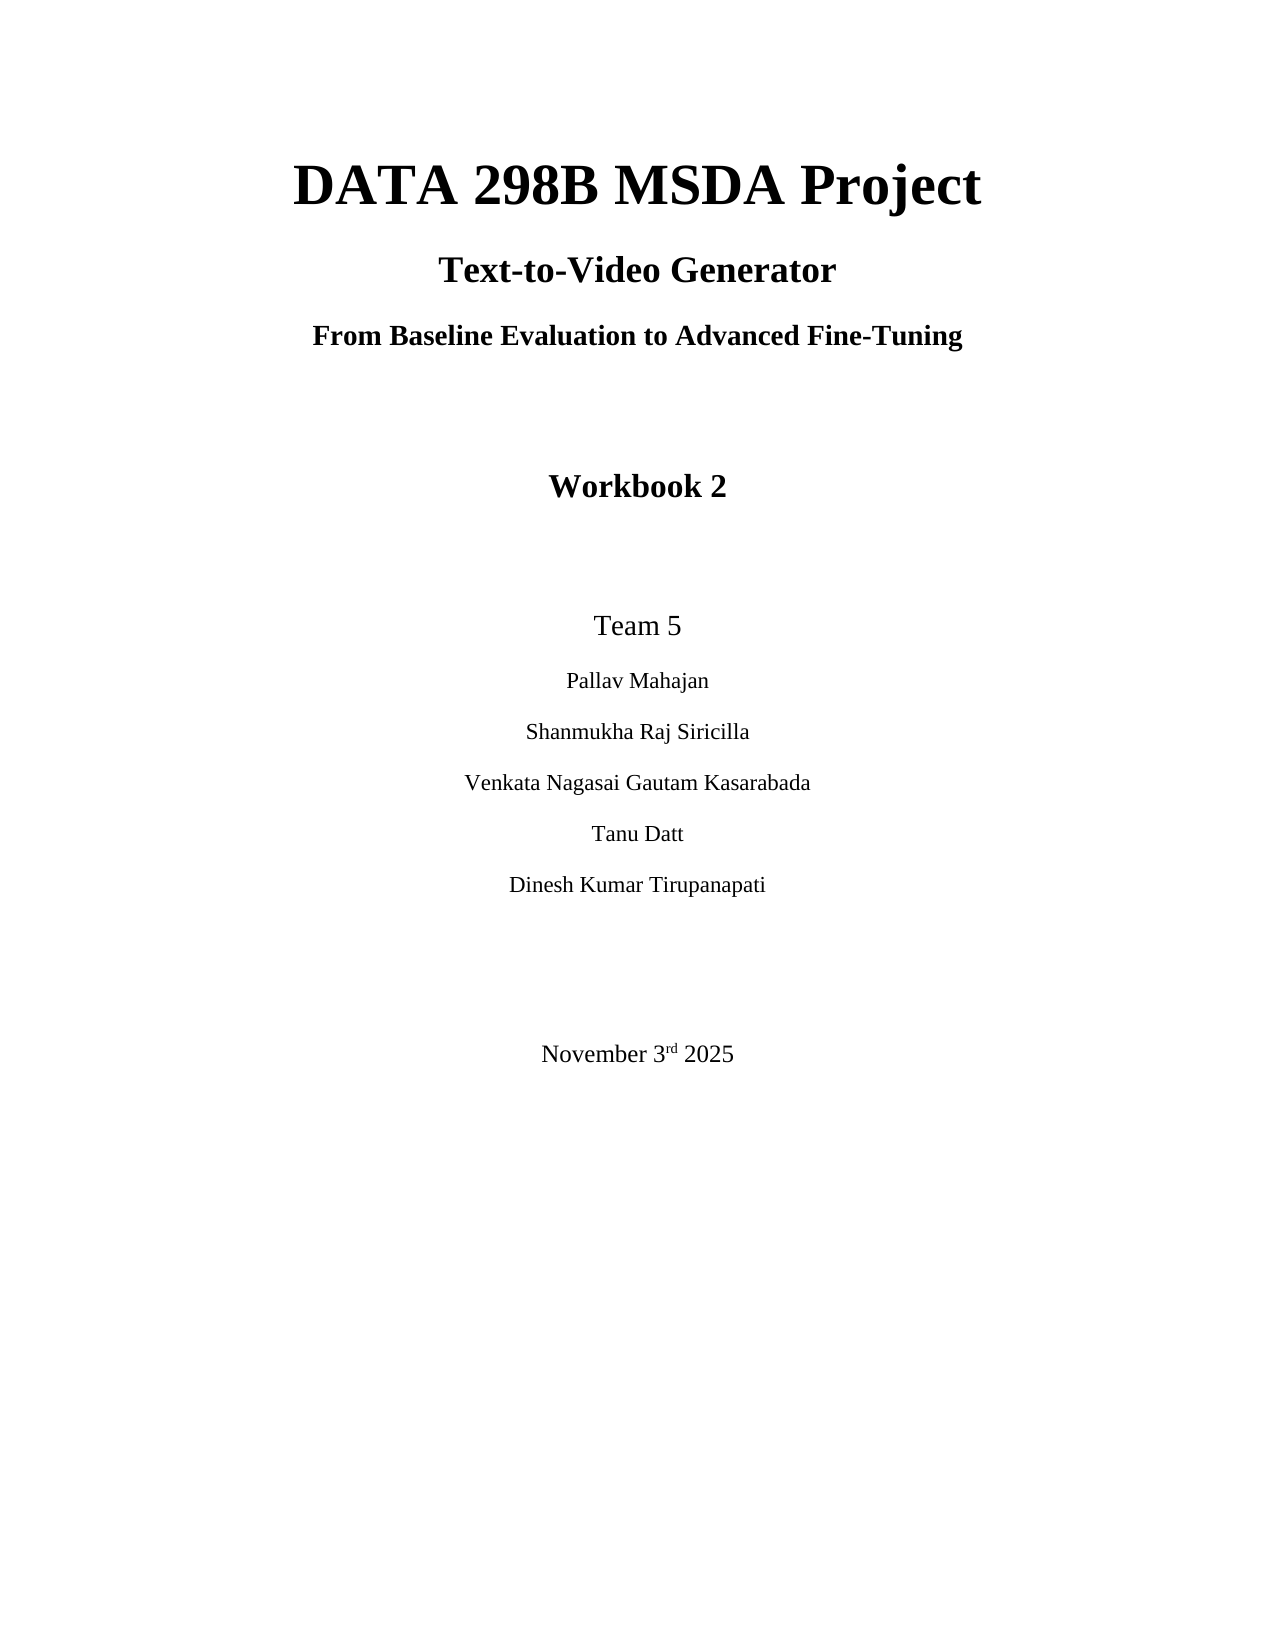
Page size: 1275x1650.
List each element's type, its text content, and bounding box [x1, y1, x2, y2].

text Pallav Mahajan [187, 667, 1087, 693]
text November 3rd 2025 [187, 973, 1087, 1068]
text Venkata Nagasai Gautam Kasarabada [187, 769, 1087, 796]
text Workbook 2 [187, 378, 1087, 504]
text Text-to-Video Generator [187, 248, 1087, 291]
text Team 5 [187, 531, 1087, 641]
text DATA 298B MSDA Project [187, 150, 1087, 217]
text Dinesh Kumar Tirupanapati [187, 871, 1087, 898]
text From Baseline Evaluation to Advanced Fine-Tuning [187, 318, 1087, 352]
text Tanu Datt [187, 820, 1087, 847]
text Shanmukha Raj Siricilla [187, 718, 1087, 744]
